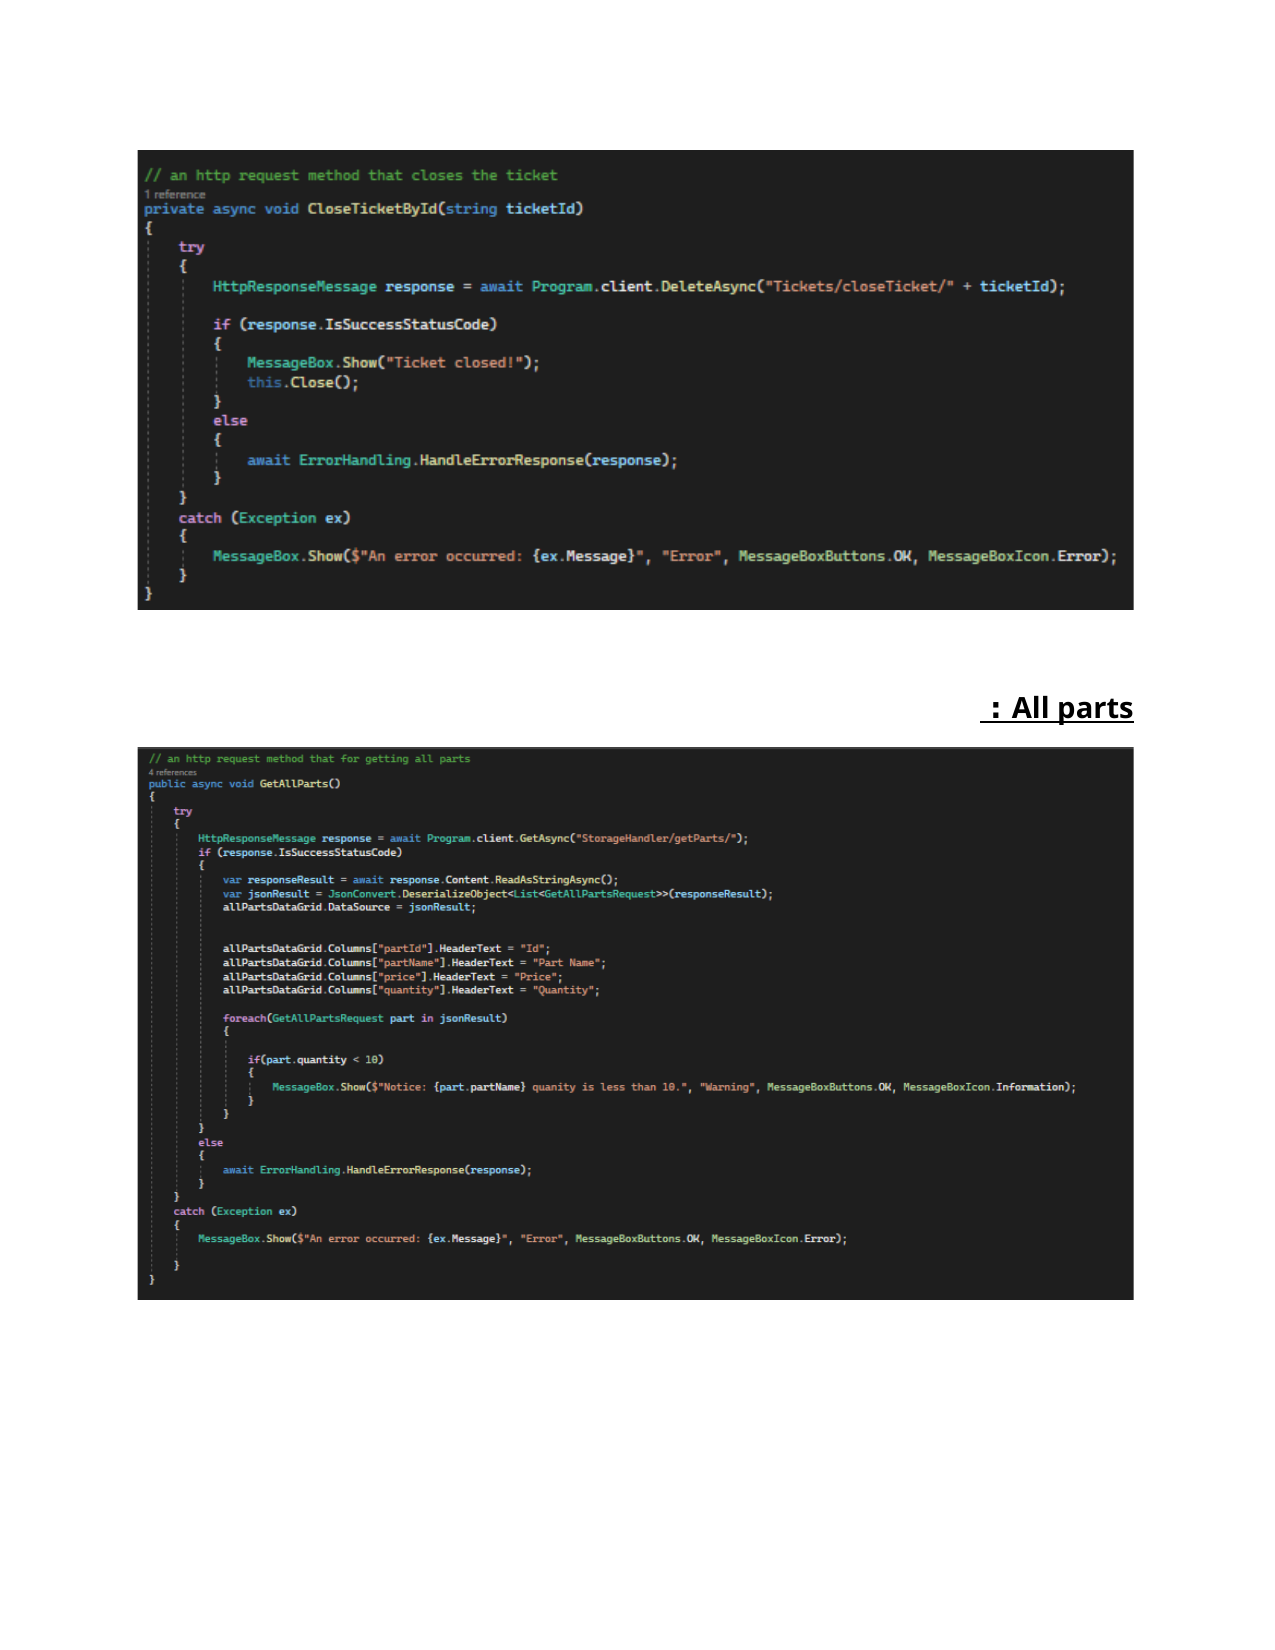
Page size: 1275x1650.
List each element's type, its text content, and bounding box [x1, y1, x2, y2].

picture [137, 747, 1134, 1300]
picture [137, 150, 1134, 610]
text All parts : [138, 688, 1134, 727]
